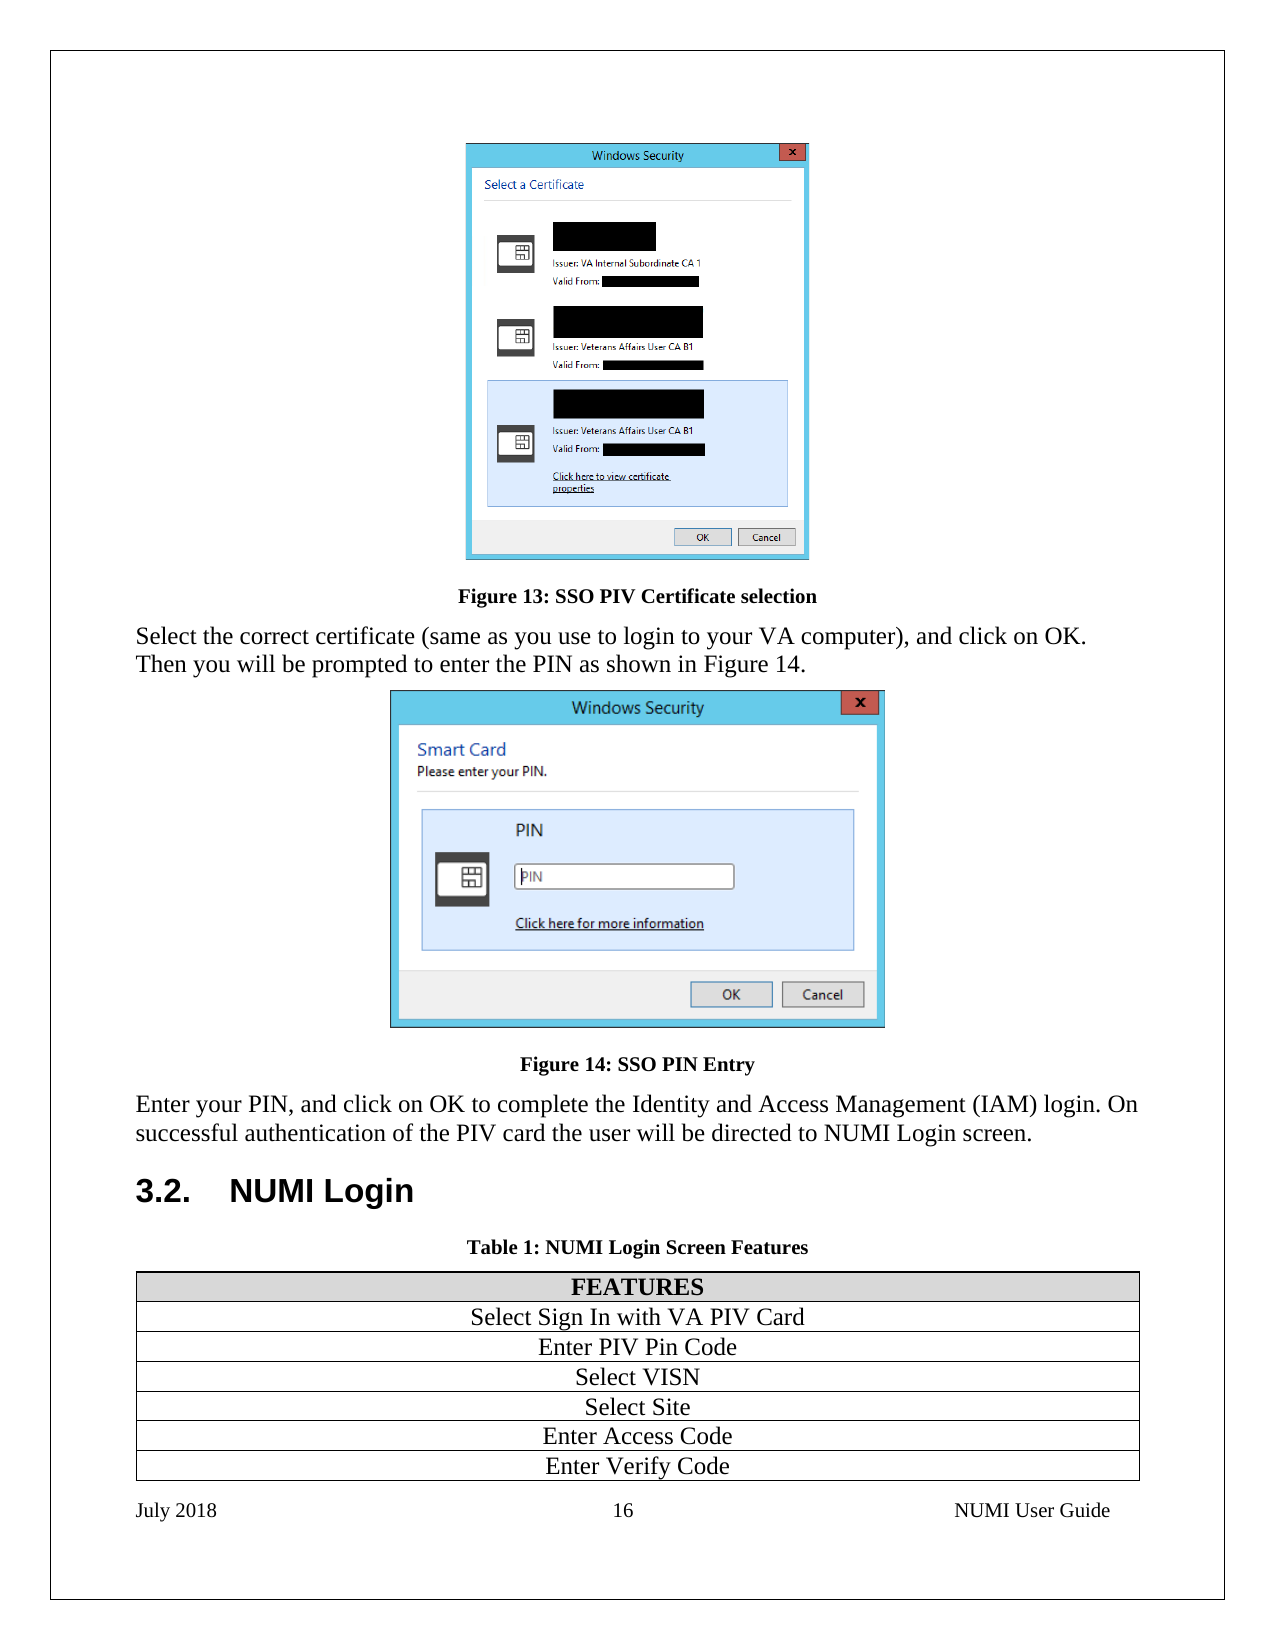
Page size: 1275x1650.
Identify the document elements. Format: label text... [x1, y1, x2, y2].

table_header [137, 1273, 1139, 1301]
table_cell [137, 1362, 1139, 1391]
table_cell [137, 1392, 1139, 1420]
text Select the correct certificate (same as you use to login to your VA computer), and click on OK. Then you will be prompted to enter the PIN as shown in Figure 14. [135, 621, 1139, 678]
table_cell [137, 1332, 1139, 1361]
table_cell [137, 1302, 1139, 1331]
text Enter your PIN, and click on OK to complete the Identity and Access Management (IAM) login. On successful authentication of the PIV card the user will be directed to NUMI Login screen. [135, 1089, 1139, 1146]
subtitle NUMI Login [135, 1171, 1139, 1210]
text Figure 14: SSO PIN Entry [135, 1052, 1139, 1076]
picture [465, 143, 810, 560]
text Figure 13: SSO PIV Certificate selection [135, 584, 1139, 608]
text Table 1: NUMI Login Screen Features [135, 1235, 1139, 1259]
picture [390, 690, 885, 1028]
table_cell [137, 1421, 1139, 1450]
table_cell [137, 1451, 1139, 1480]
